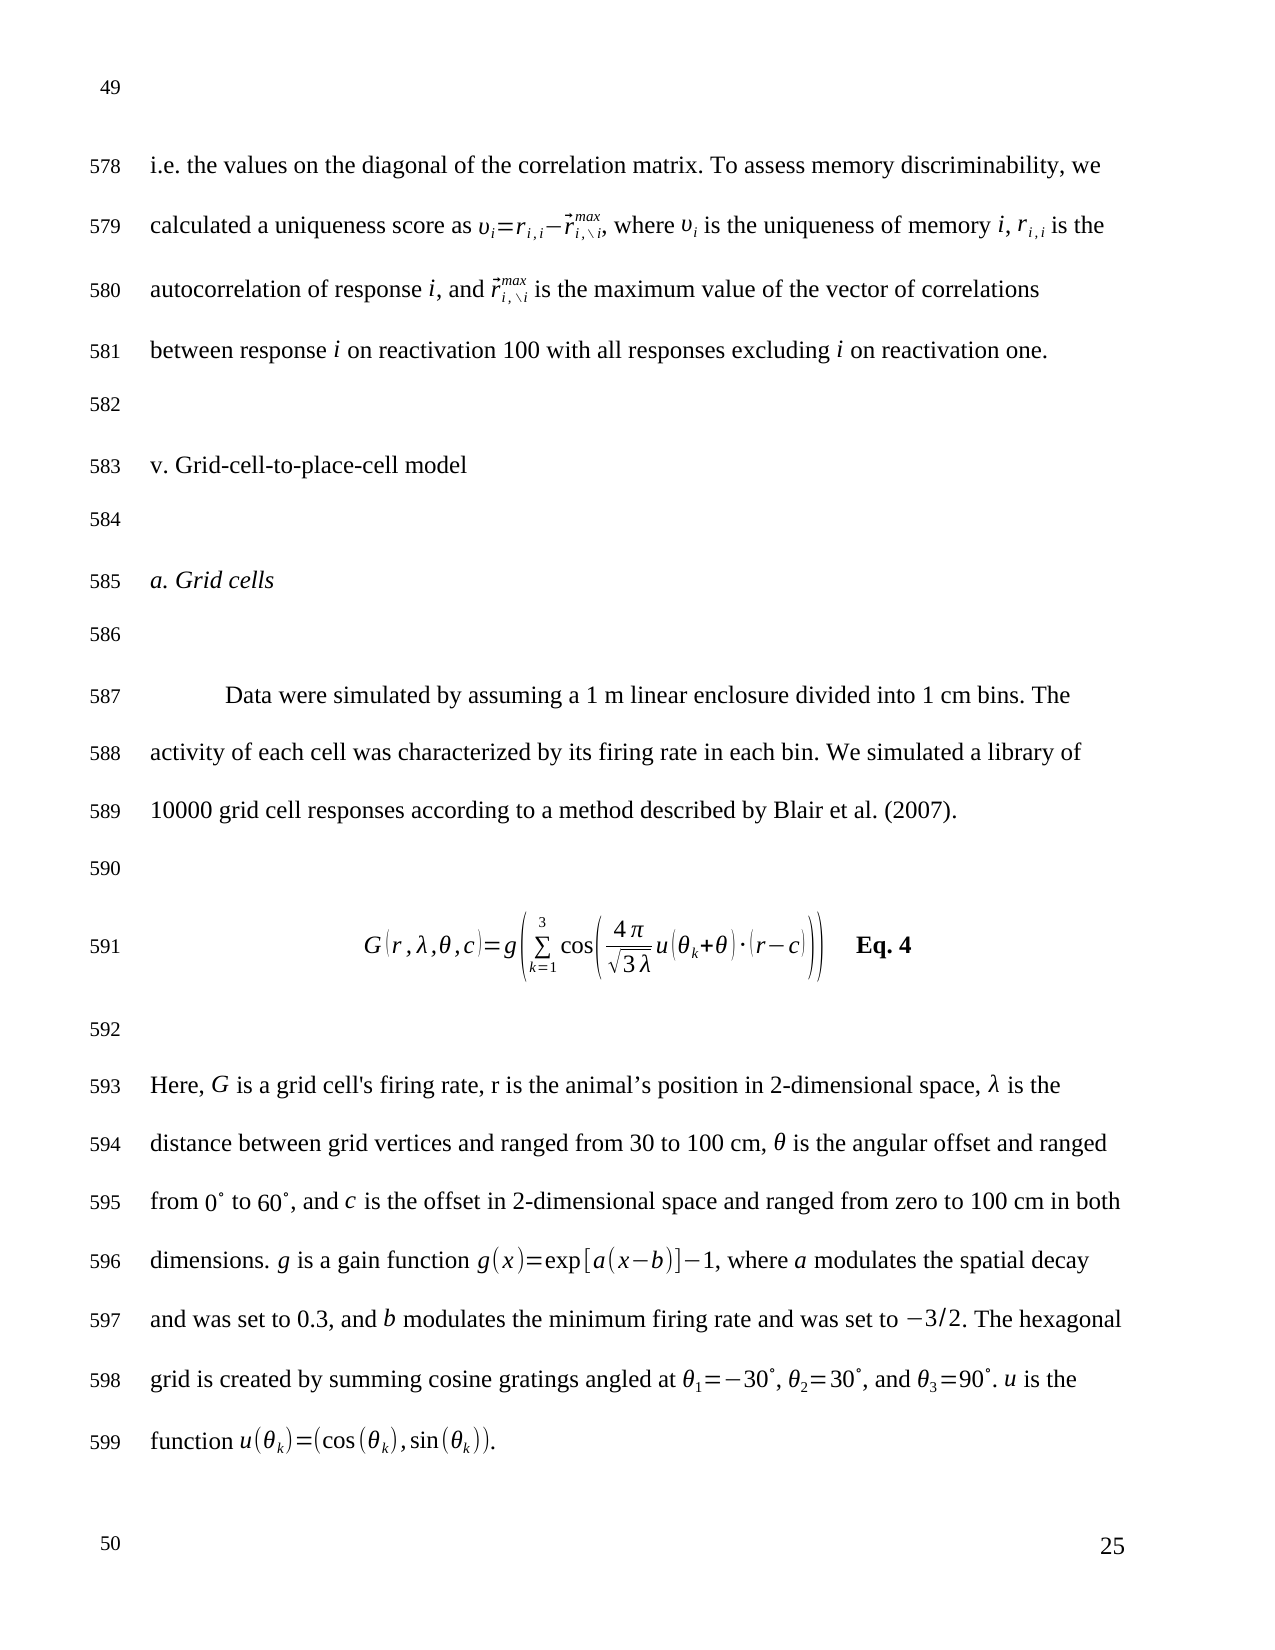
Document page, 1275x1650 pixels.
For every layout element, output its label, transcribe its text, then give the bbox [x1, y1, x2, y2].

text a. Grid cells [150, 565, 1125, 593]
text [150, 150, 1125, 363]
text Data were simulated by assuming a 1 m linear enclosure divided into 1 cm bins. The activity of each cell was characterized by its firing rate in each bin. We simulated a library of 10000 grid cell responses according to a method described by Blair et al. (2007). [150, 680, 1125, 823]
text Eq. 4 [150, 910, 1125, 984]
text Here, is a grid cell's firing rate, r is the animal’s position in 2-dimensional space, is the distance between grid vertices and ranged from 30 to 100 cm, is the angular offset and ranged from to , and is the offset in 2-dimensional space and ranged from zero to 100 cm in both dimensions. is a gain function , where modulates the spatial decay and was set to 0.3, and modulates the minimum firing rate and was set to . The hexagonal grid is created by summing cosine gratings angled at , , and . is the function . [150, 1070, 1125, 1457]
text v. Grid-cell-to-place-cell model [150, 450, 1125, 478]
